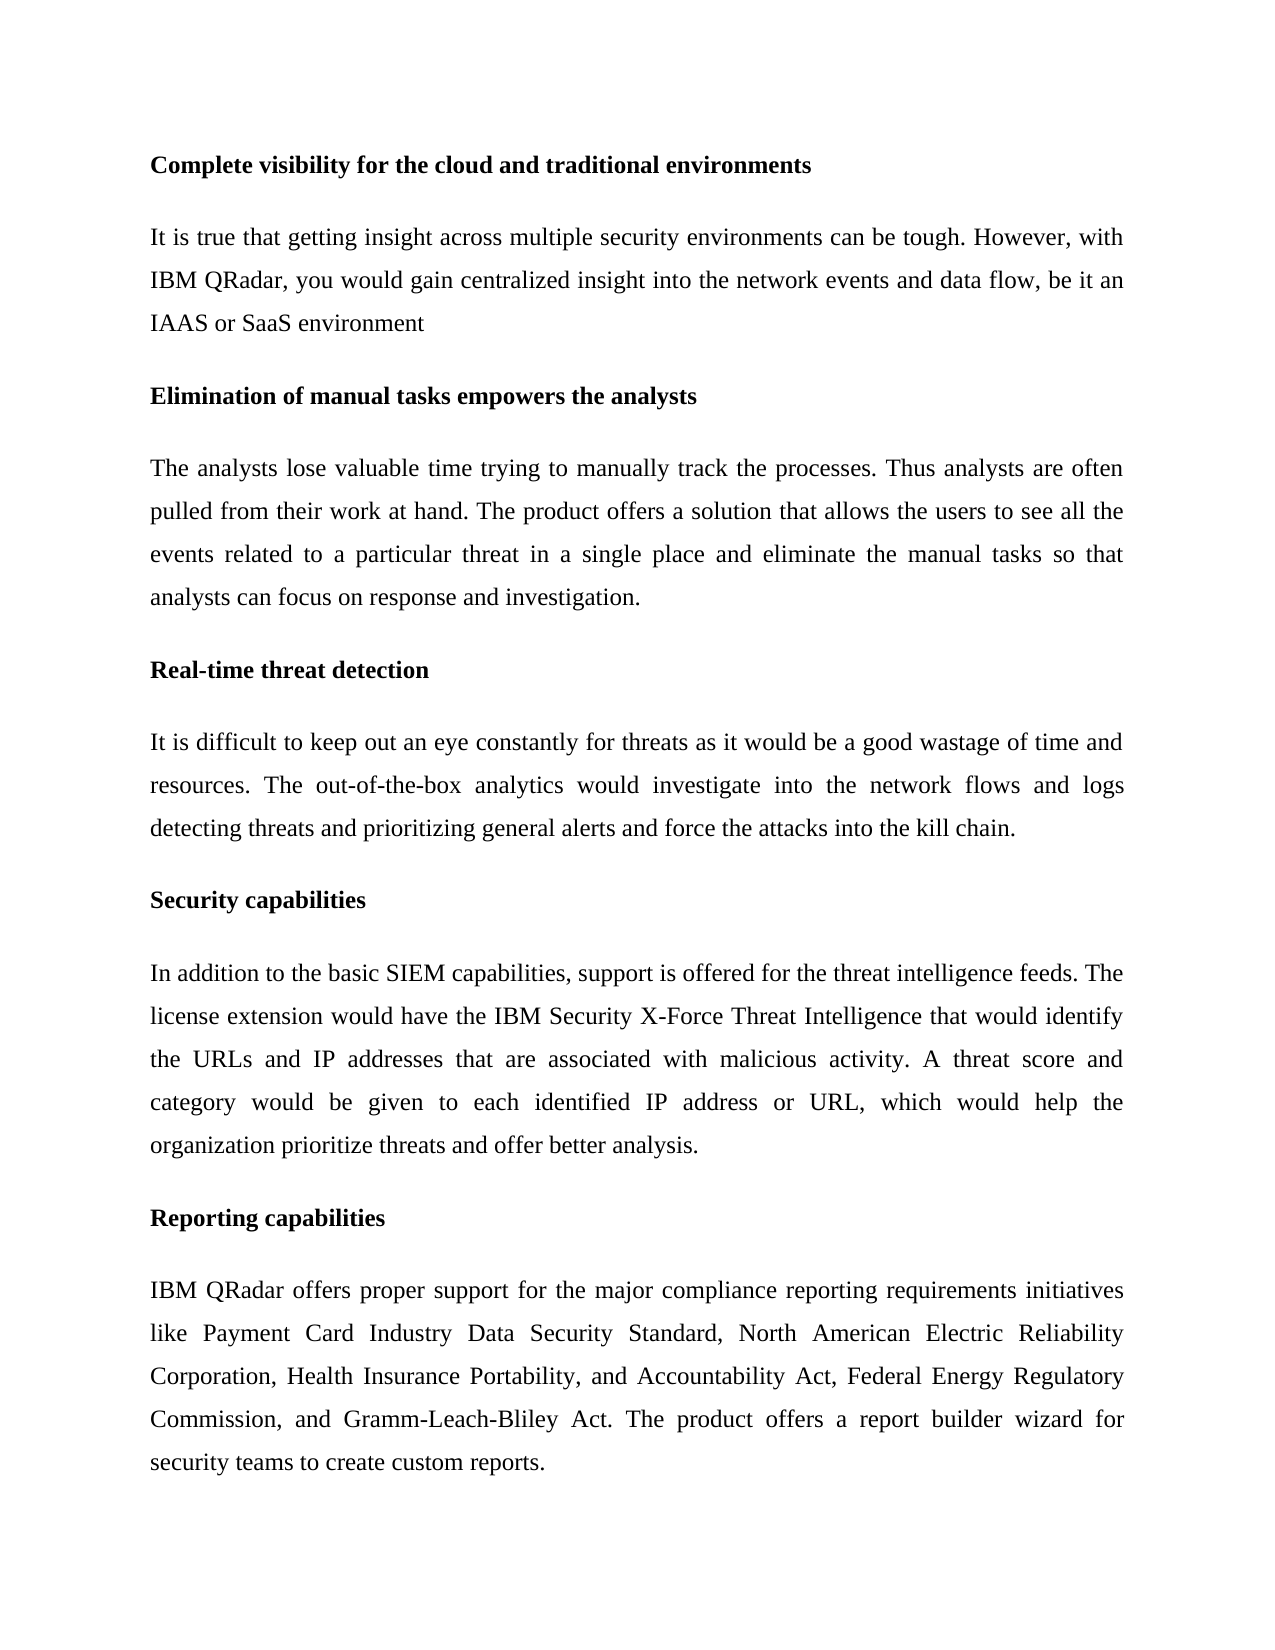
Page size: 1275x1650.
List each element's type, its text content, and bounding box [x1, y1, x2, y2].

text IBM QRadar offers proper support for the major compliance reporting requirements initiatives like Payment Card Industry Data Security Standard, North American Electric Reliability Corporation, Health Insurance Portability, and Accountability Act, Federal Energy Regulatory Commission, and Gramm-Leach-Bliley Act. The product offers a report builder wizard for security teams to create custom reports. [150, 1275, 1125, 1476]
subtitle Real-time threat detection [150, 655, 1125, 683]
subtitle Complete visibility for the cloud and traditional environments [150, 150, 1125, 179]
subtitle Security capabilities [150, 886, 1125, 914]
text It is true that getting insight across multiple security environments can be tough. However, with IBM QRadar, you would gain centralized insight into the network events and data flow, be it an IAAS or SaaS environment [150, 222, 1125, 337]
text The analysts lose valuable time trying to manually track the processes. Thus analysts are often pulled from their work at hand. The product offers a solution that allows the users to see all the events related to a particular threat in a single place and eliminate the manual tasks so that analysts can focus on response and investigation. [150, 453, 1125, 611]
text In addition to the basic SIEM capabilities, support is offered for the threat intelligence feeds. The license extension would have the IBM Security X-Force Threat Intelligence that would identify the URLs and IP addresses that are associated with malicious activity. A threat score and category would be given to each identified IP address or URL, which would help the organization prioritize threats and offer better analysis. [150, 958, 1125, 1159]
subtitle Reporting capabilities [150, 1203, 1125, 1231]
text It is difficult to keep out an eye constantly for threats as it would be a good wastage of time and resources. The out-of-the-box analytics would investigate into the network flows and logs detecting threats and prioritizing general alerts and force the attacks into the kill chain. [150, 727, 1125, 842]
subtitle Elimination of manual tasks empowers the analysts [150, 381, 1125, 409]
